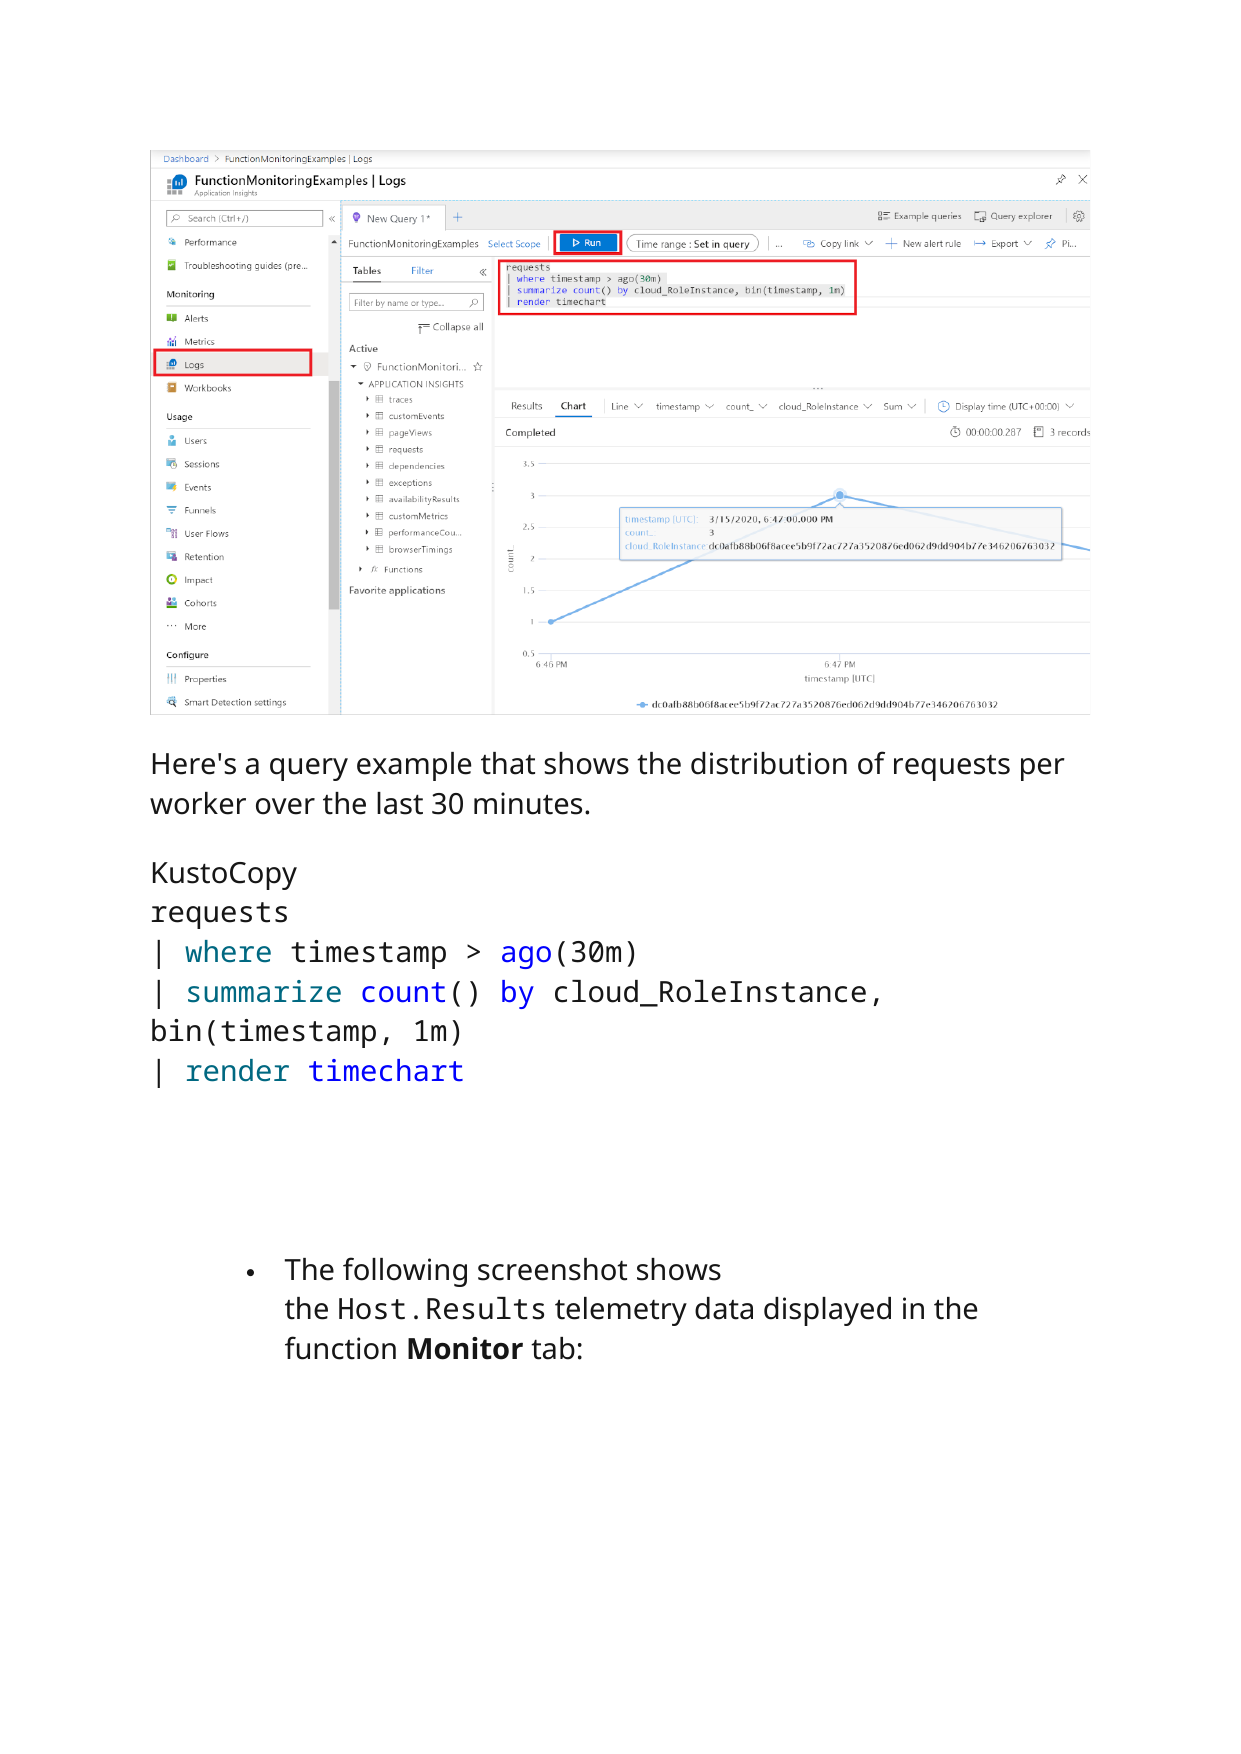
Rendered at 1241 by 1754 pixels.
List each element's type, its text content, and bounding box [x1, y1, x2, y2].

list The following screenshot shows the Host.Results telemetry data displayed in the function Monitor tab: [247, 1249, 1090, 1368]
text | where timestamp > ago(30m) [150, 931, 1090, 971]
text | summarize count() by cloud_RoleInstance, bin(timestamp, 1m) [150, 971, 1090, 1050]
text requests [150, 892, 1090, 931]
text Here's a query example that shows the distribution of requests per worker over the last 30 minutes. [150, 743, 1090, 823]
text | render timechart [150, 1050, 1090, 1090]
text KustoCopy [150, 852, 1090, 892]
picture [150, 150, 1091, 715]
